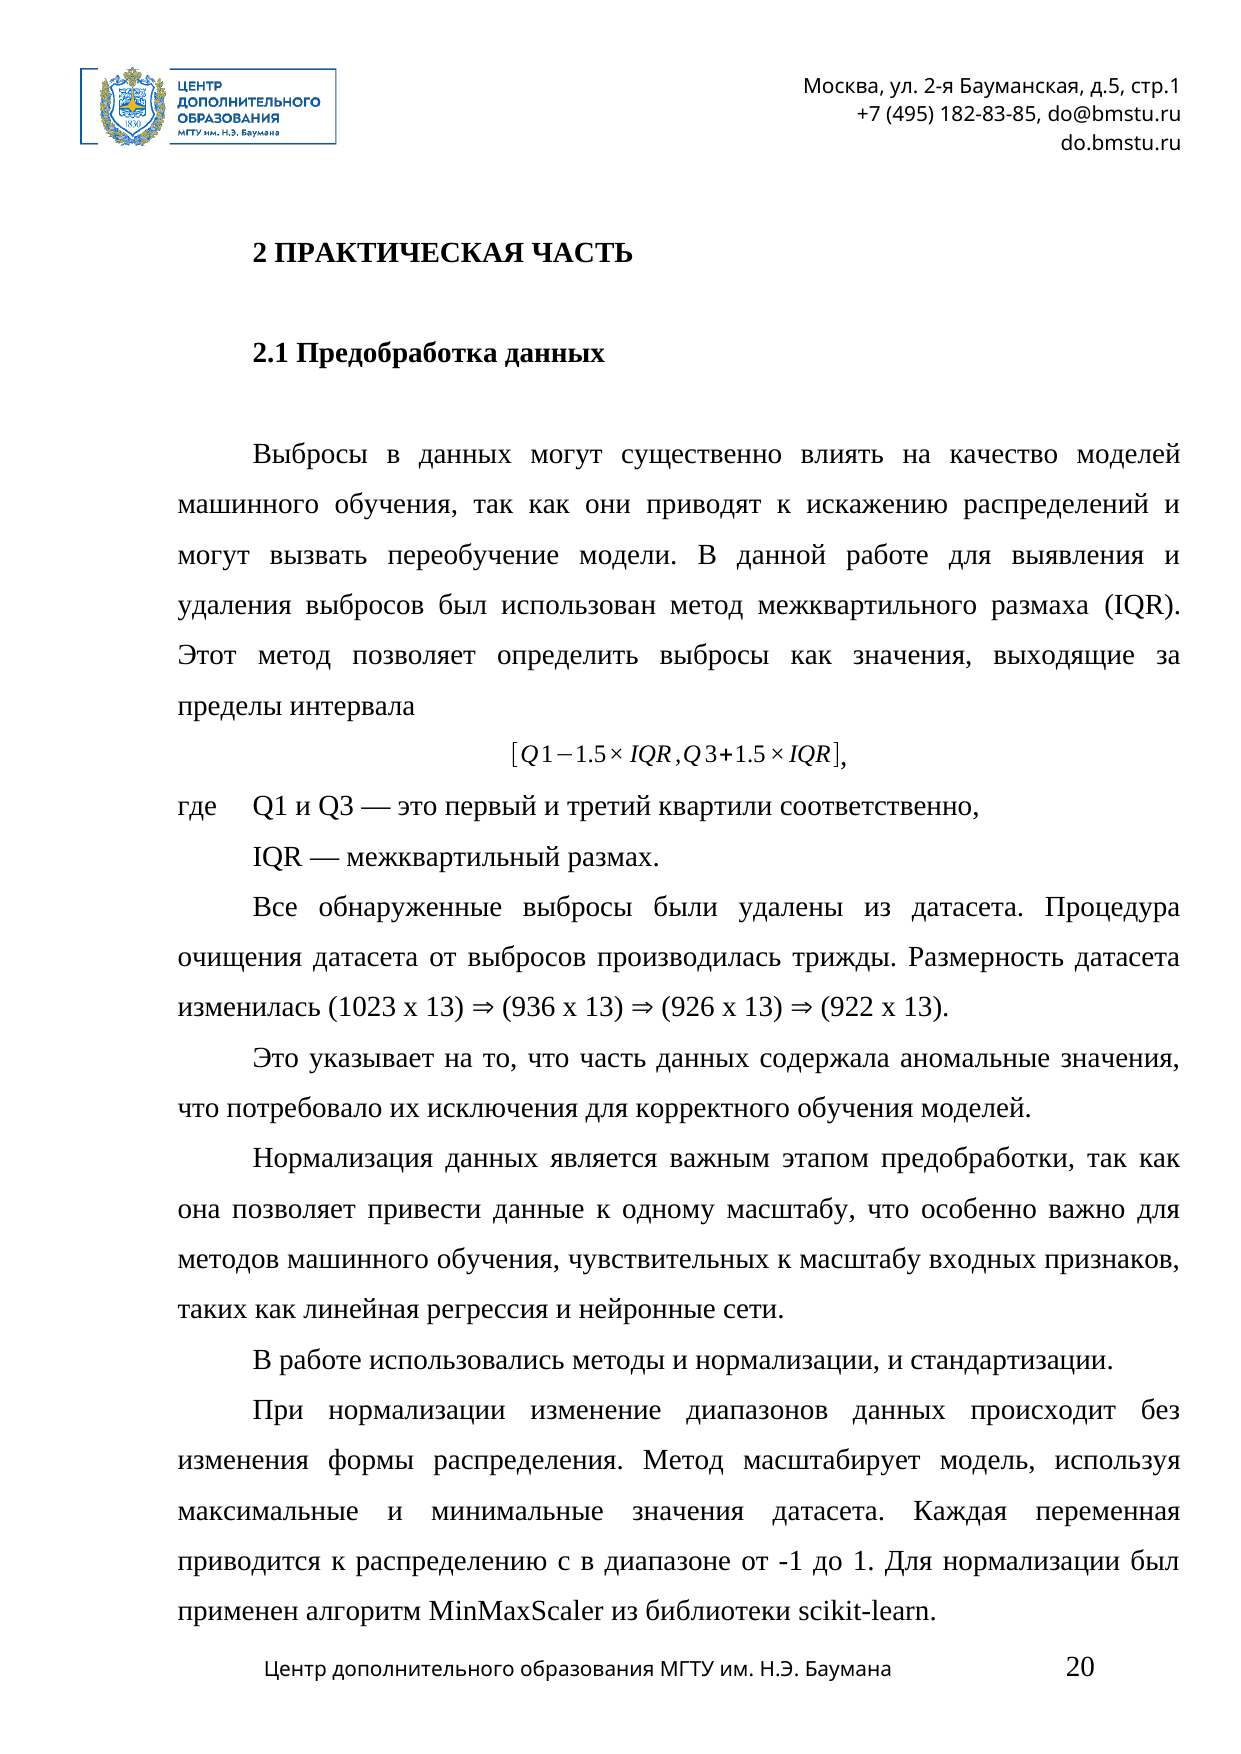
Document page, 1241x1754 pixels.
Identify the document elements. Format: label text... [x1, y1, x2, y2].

text 2.1 Предобработка данных [177, 336, 1181, 369]
text Это указывает на то, что часть данных содержала аномальные значения, что потребовало их исключения для корректного обучения моделей. [177, 1040, 1181, 1124]
text , [177, 738, 1181, 772]
text 2 ПРАКТИЧЕСКАЯ ЧАСТЬ [177, 235, 1181, 268]
text В работе использовались методы и нормализации, и стандартизации. [177, 1342, 1181, 1375]
text Выбросы в данных могут существенно влиять на качество моделей машинного обучения, так как они приводят к искажению распределений и могут вызвать переобучение модели. В данной работе для выявления и удаления выбросов был использован метод межквартильного размаха (IQR). Этот метод позволяет определить выбросы как значения, выходящие за пределы интервала [177, 436, 1181, 721]
text При нормализации изменение диапазонов данных происходит без изменения формы распределения. Метод масштабирует модель, используя максимальные и минимальные значения датасета. Каждая переменная приводится к распределению с в диапазоне от -1 до 1. Для нормализации был применен алгоритм MinMaxScaler из библиотеки scikit-learn. [177, 1392, 1181, 1627]
text IQR — межквартильный размах. [177, 839, 1181, 872]
picture [80, 67, 337, 146]
text где Q1 и Q3 — это первый и третий квартили соответственно, [177, 788, 1181, 822]
text Все обнаруженные выбросы были удалены из датасета. Процедура очищения датасета от выбросов производилась трижды. Размерность датасета изменилась (1023 х 13) (936 х 13) (926 x 13) (922 x 13). [177, 889, 1181, 1023]
text Нормализация данных является важным этапом предобработки, так как она позволяет привести данные к одному масштабу, что особенно важно для методов машинного обучения, чувствительных к масштабу входных признаков, таких как линейная регрессия и нейронные сети. [177, 1141, 1181, 1325]
